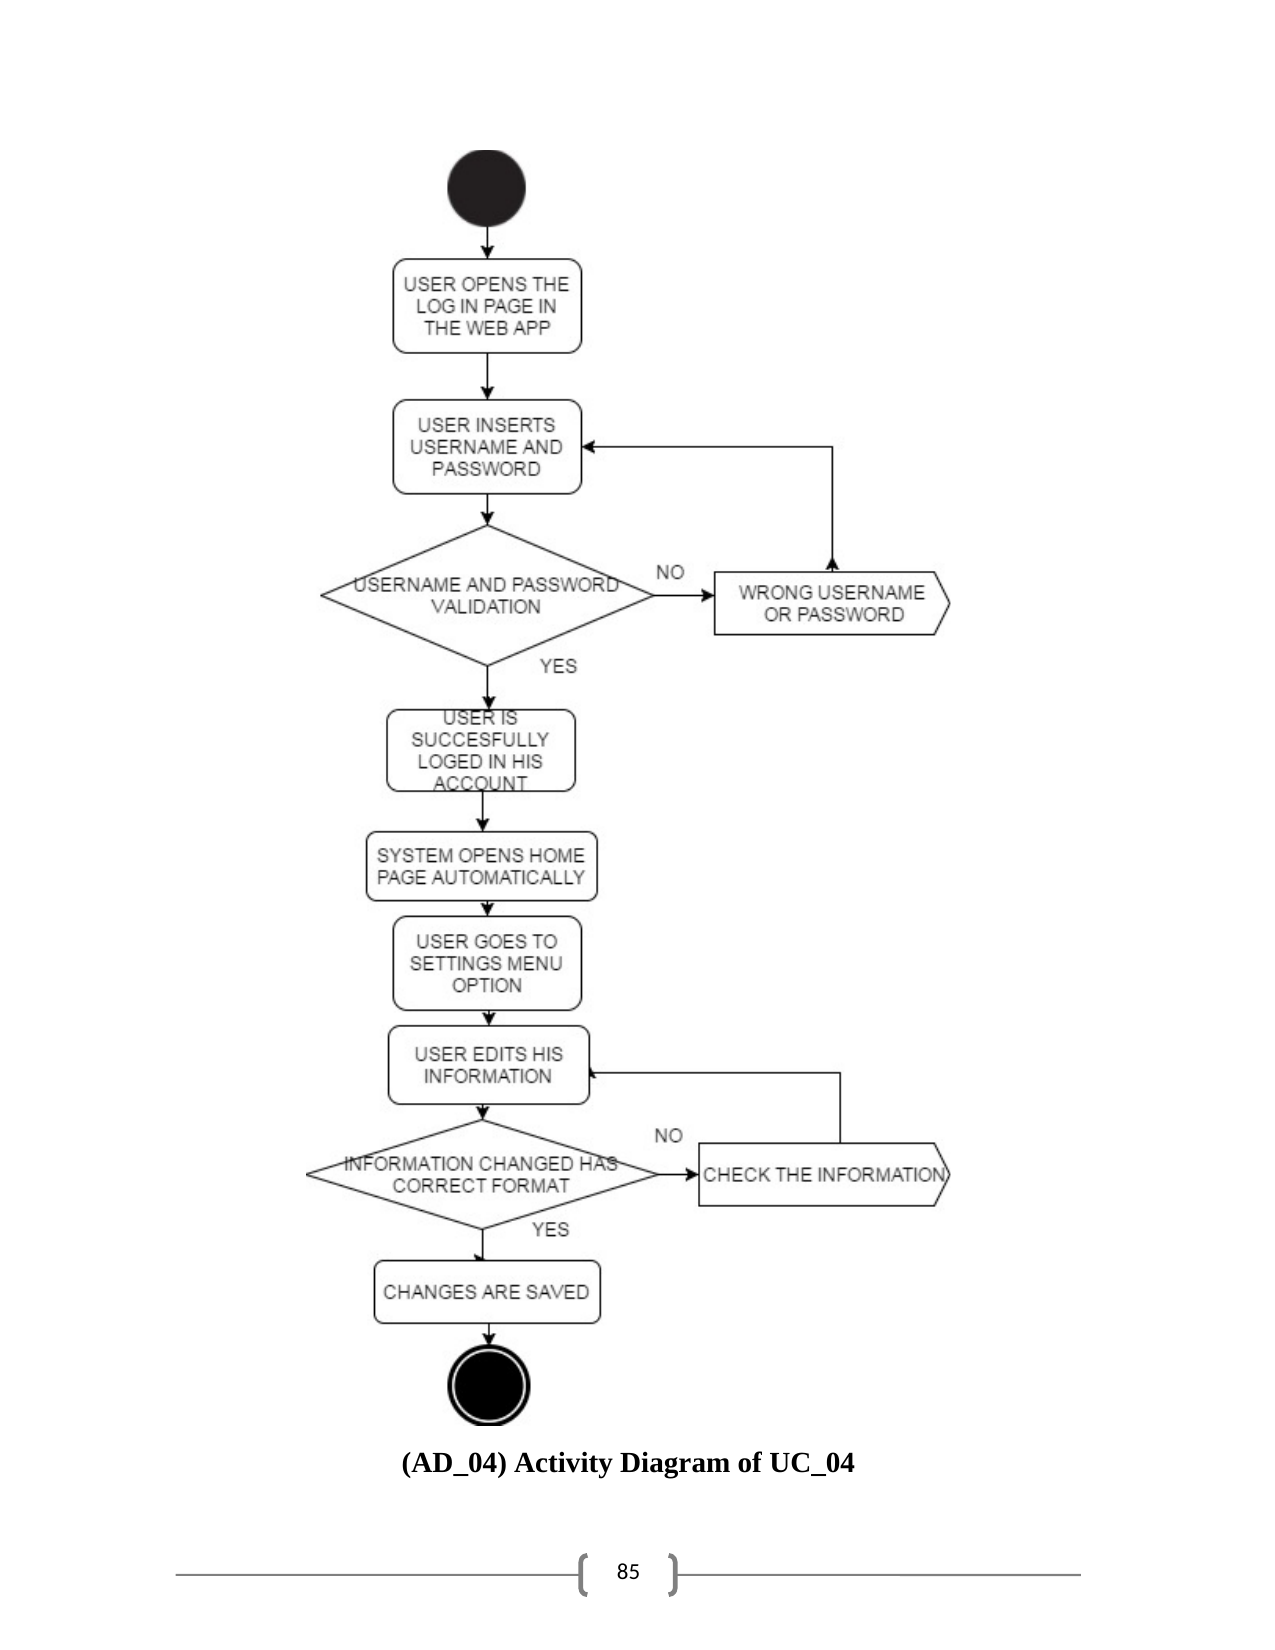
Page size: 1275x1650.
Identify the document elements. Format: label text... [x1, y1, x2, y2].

picture [306, 150, 951, 1426]
text (AD_04) Activity Diagram of UC_04 [131, 1445, 1125, 1478]
